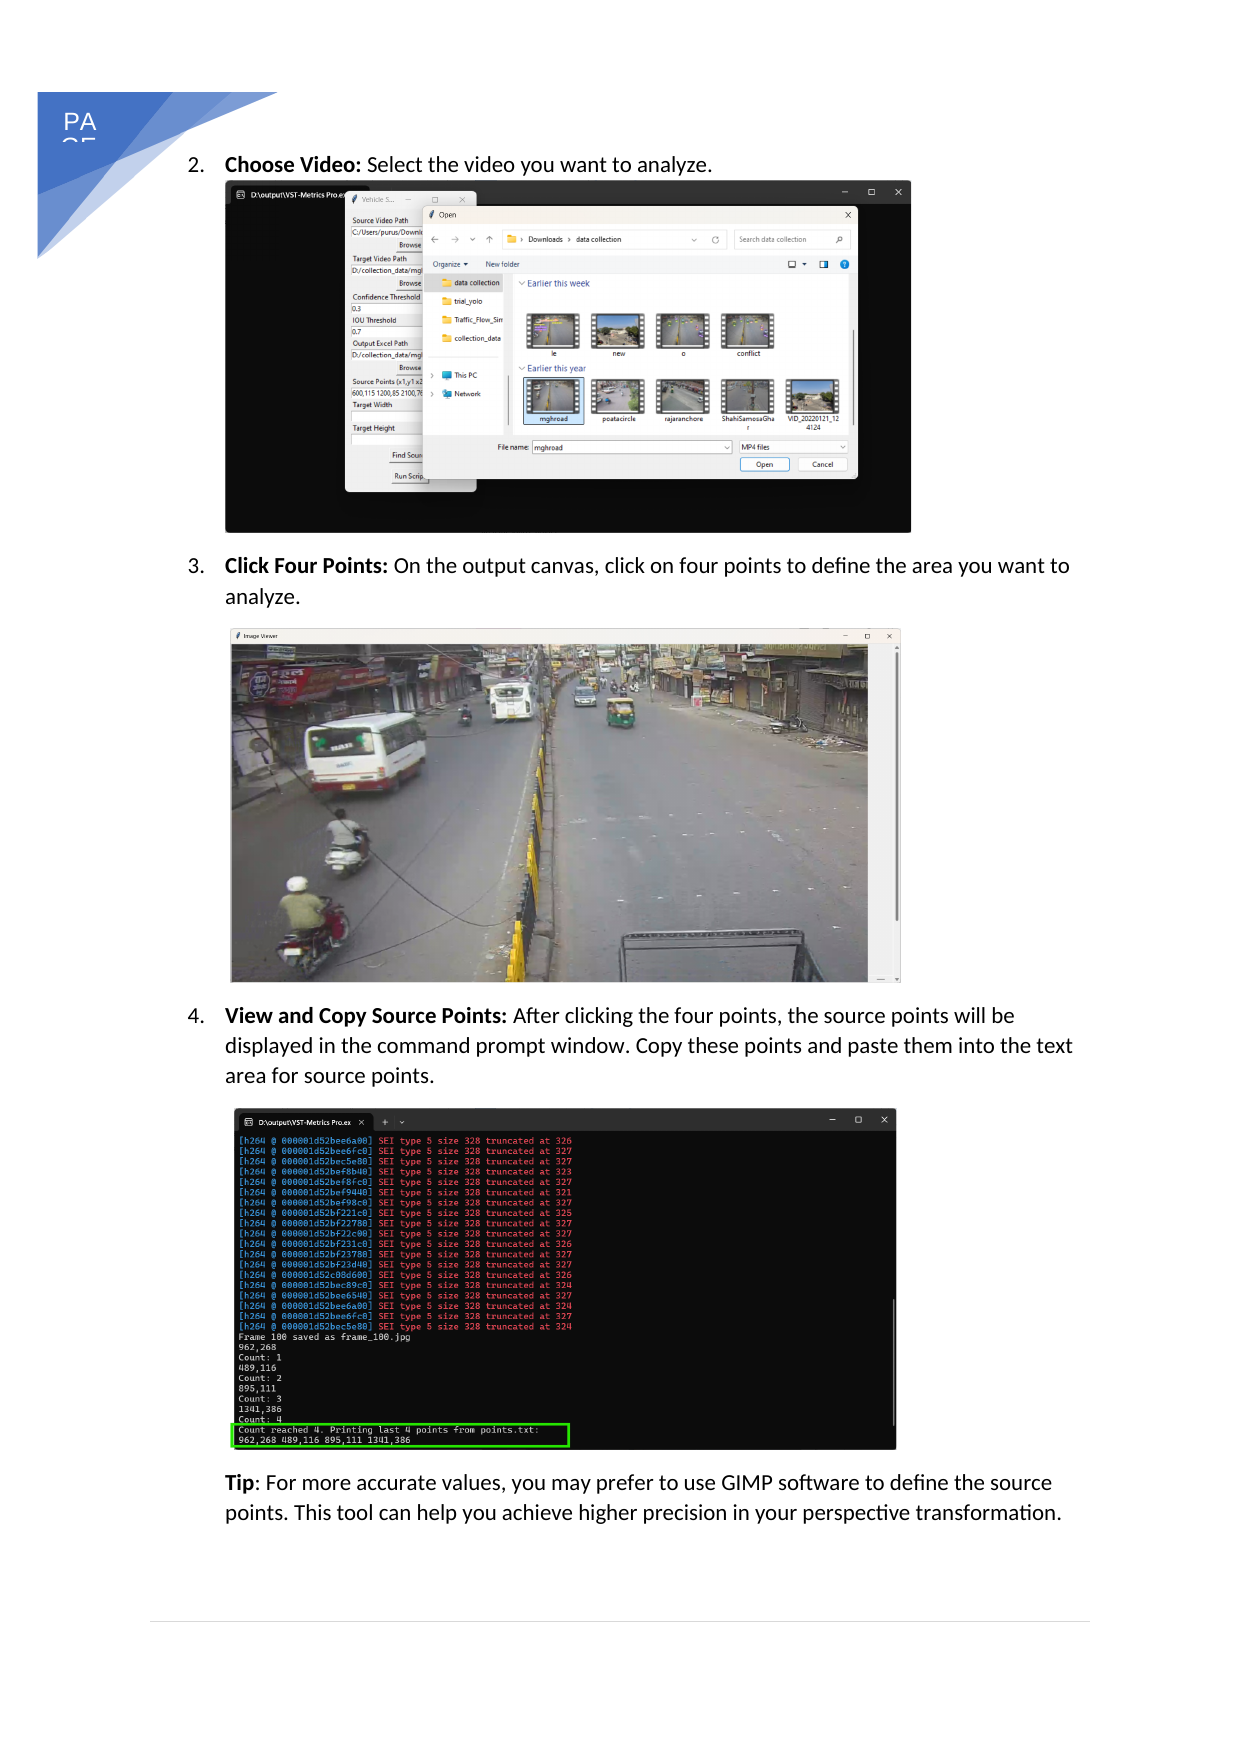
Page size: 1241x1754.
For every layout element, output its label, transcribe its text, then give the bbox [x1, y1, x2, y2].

list Click Four Points: On the output canvas, click on four points to define the area you want to analyze. [187, 552, 1090, 610]
picture [225, 180, 912, 533]
picture [230, 628, 901, 983]
list View and Copy Source Points: After clicking the four points, the source points will be displayed in the command prompt window. Copy these points and paste them into the text area for source points. [187, 1001, 1090, 1089]
picture [37, 92, 279, 261]
text Tip: For more accurate values, you may prefer to use GIMP software to define the source points. This tool can help you achieve higher precision in your perspective transformation. [225, 1468, 1090, 1526]
picture [230, 1108, 897, 1450]
